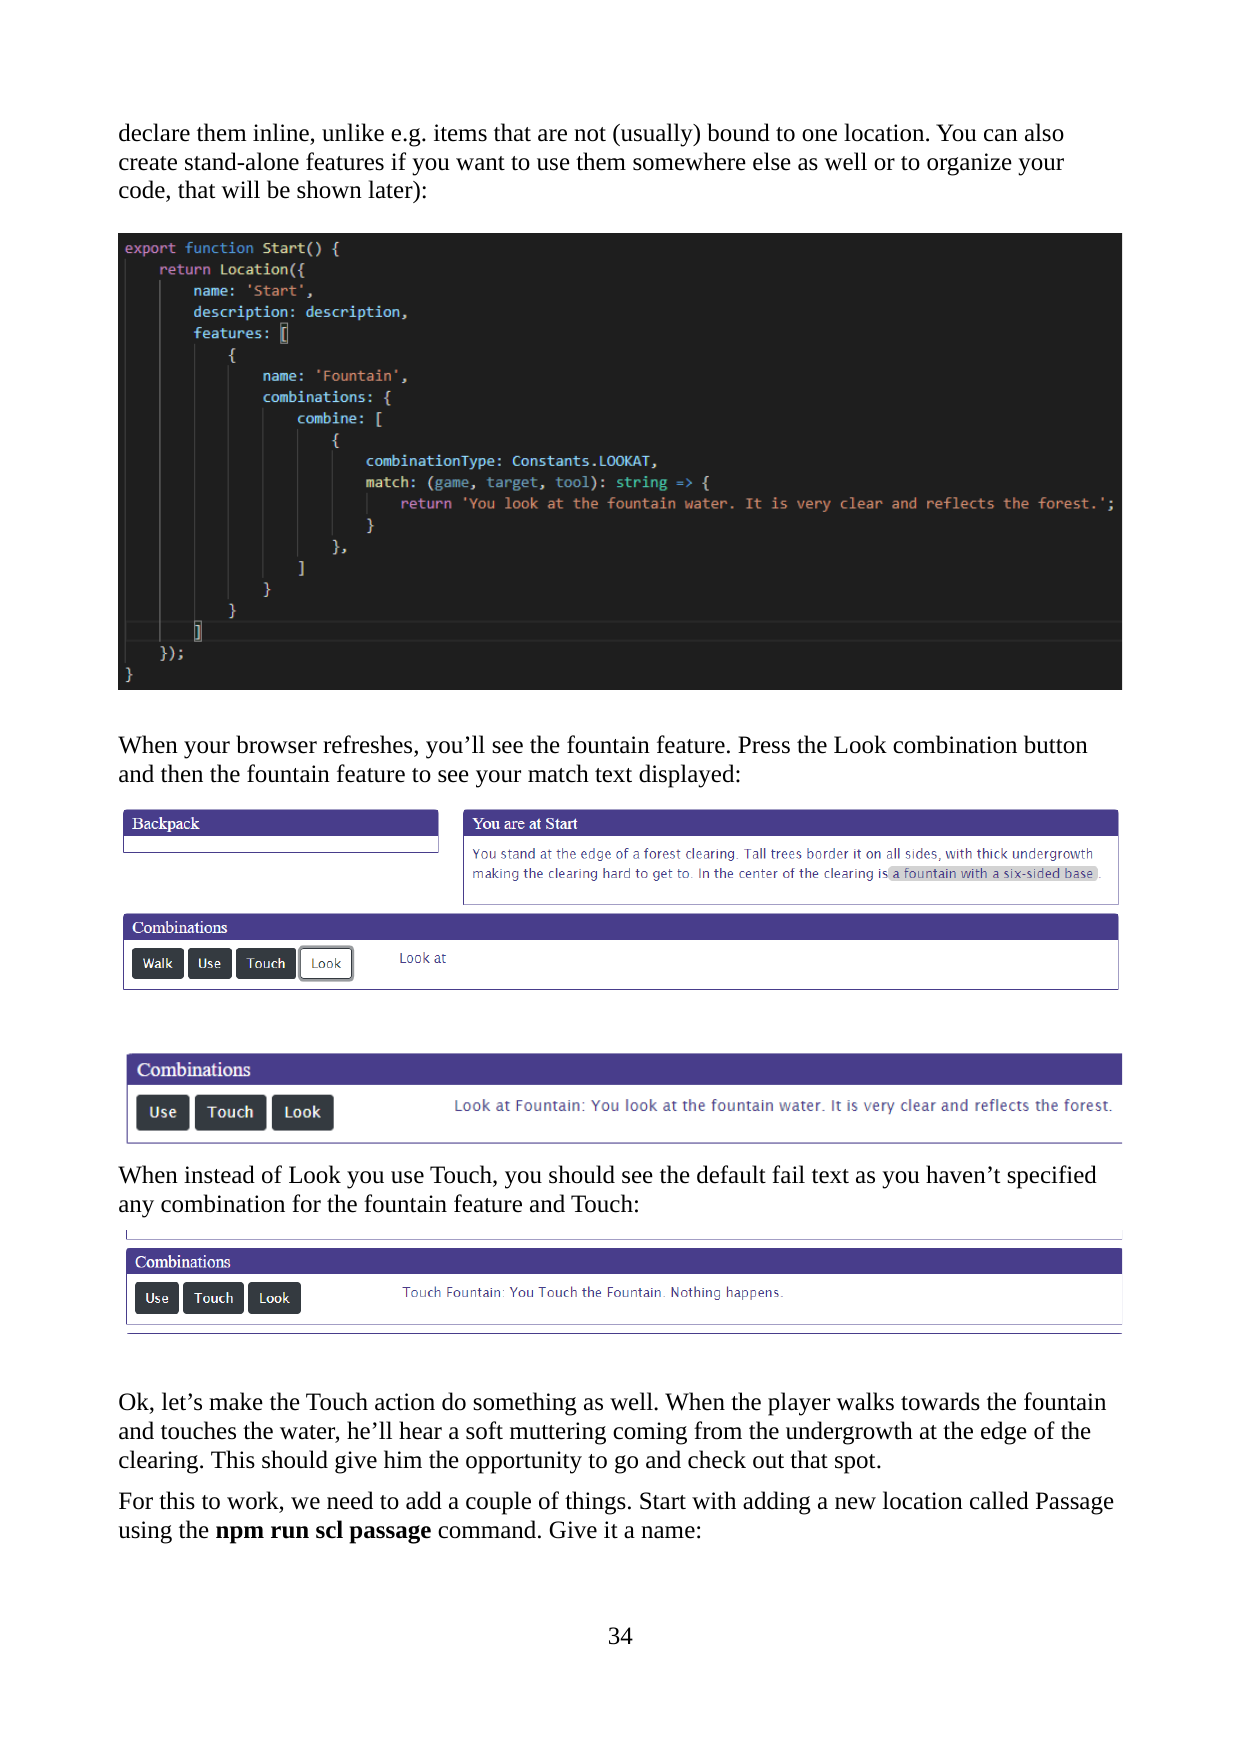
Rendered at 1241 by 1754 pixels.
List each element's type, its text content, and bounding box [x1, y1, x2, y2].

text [118, 118, 1122, 204]
picture [118, 233, 1123, 690]
picture [118, 1230, 1123, 1334]
text When your browser refreshes, you’ll see the fountain feature. Press the Look combination button and then the fountain feature to see your match text displayed: [118, 731, 1122, 788]
picture [118, 1048, 1123, 1148]
text For this to work, we need to add a couple of things. Start with adding a new location called Passage using the npm run scl passage command. Give it a name: [118, 1486, 1122, 1544]
picture [118, 800, 1123, 995]
text When instead of Look you use Touch, you should see the default fail text as you haven’t specified any combination for the fountain feature and Touch: [118, 1160, 1122, 1218]
text Ok, let’s make the Touch action do something as well. When the player walks towards the fountain and touches the water, he’ll hear a soft muttering coming from the undergrowth at the edge of the clearing. This should give him the opportunity to go and check out that spot. [118, 1387, 1122, 1474]
